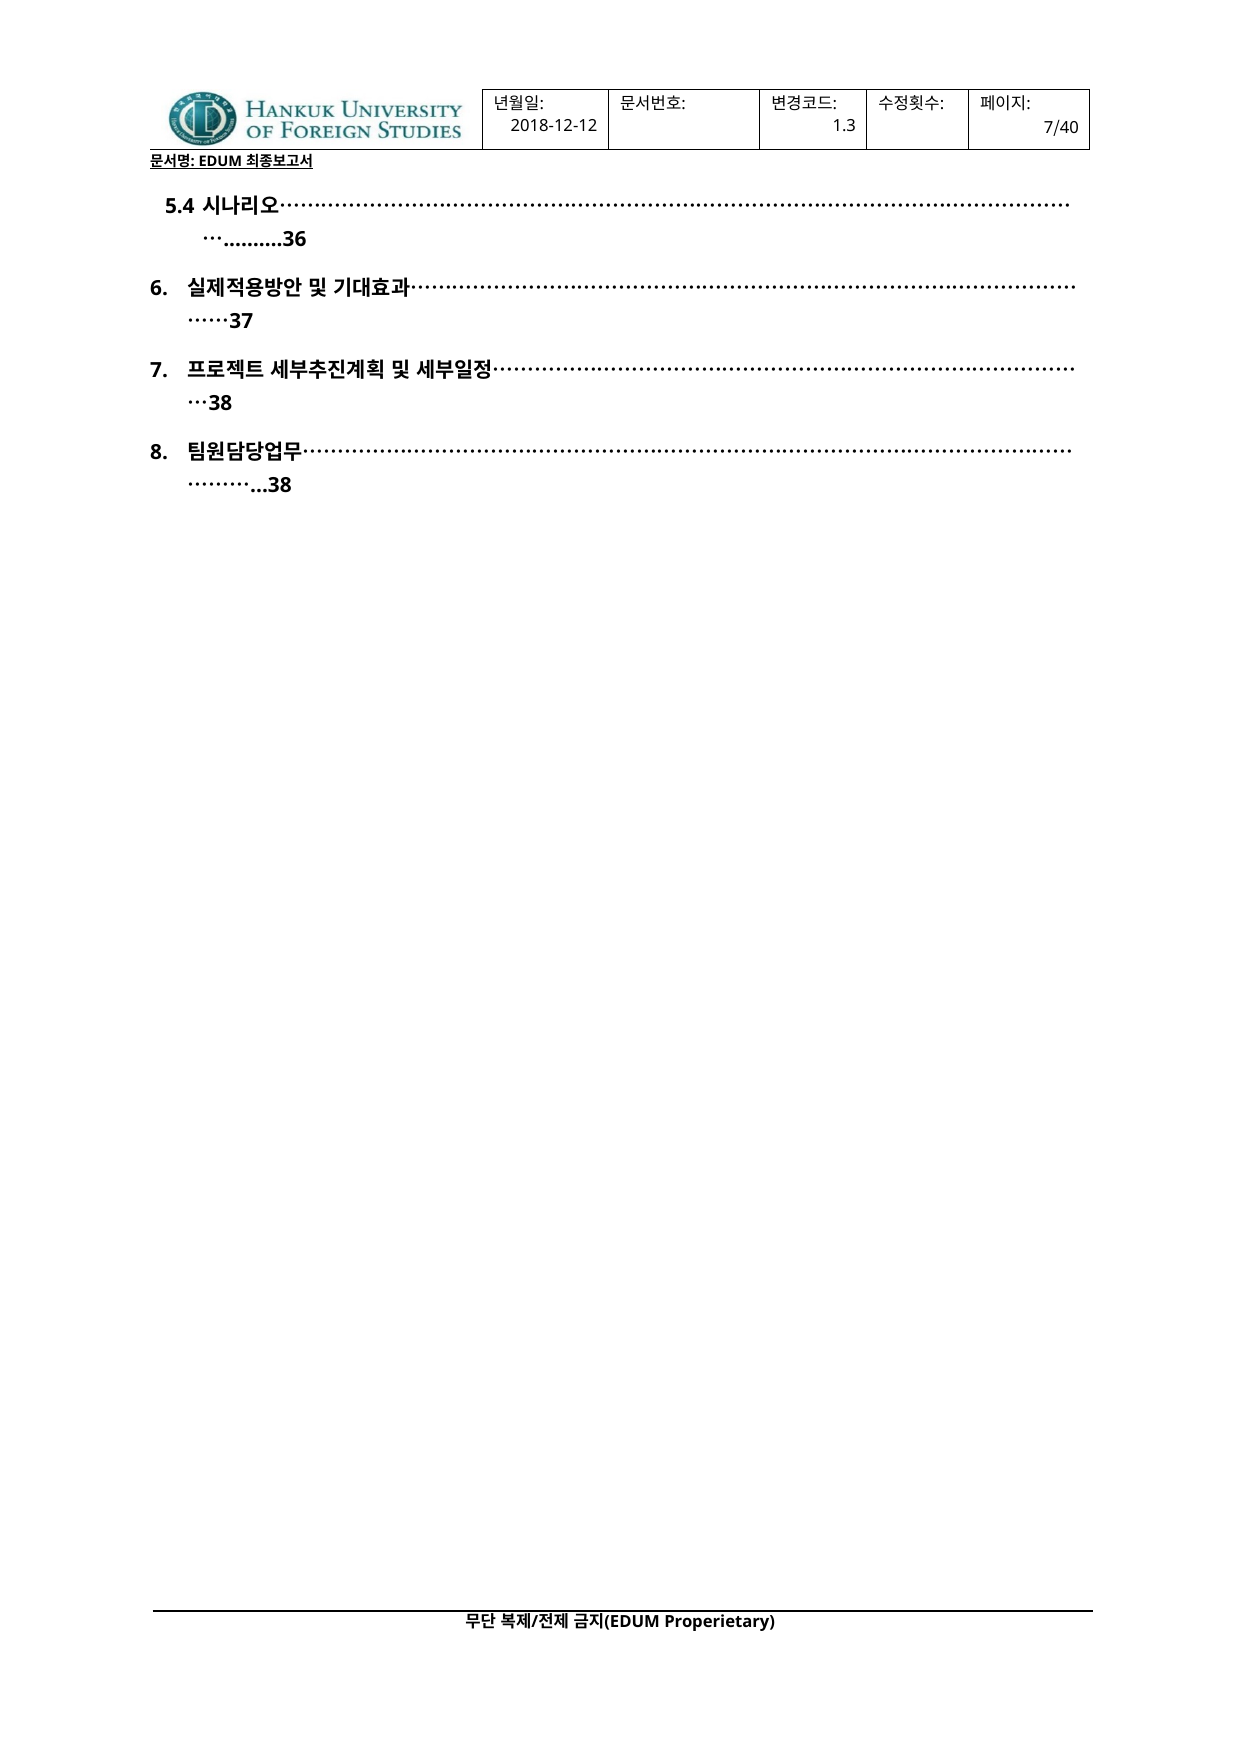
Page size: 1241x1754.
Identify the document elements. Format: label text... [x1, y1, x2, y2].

list 팀원담당업무…………………………………………………………………………………………………………...38 [150, 435, 1090, 498]
picture [161, 89, 470, 149]
list 프로젝트 세부추진계획 및 세부일정……………………………………………………………………………38 [150, 353, 1090, 416]
list 실제적용방안 및 기대효과…………………………………………………………………………………………37 [150, 271, 1090, 334]
list 시나리오………………………………………………………………………………………………………...…….36 [165, 189, 1090, 252]
